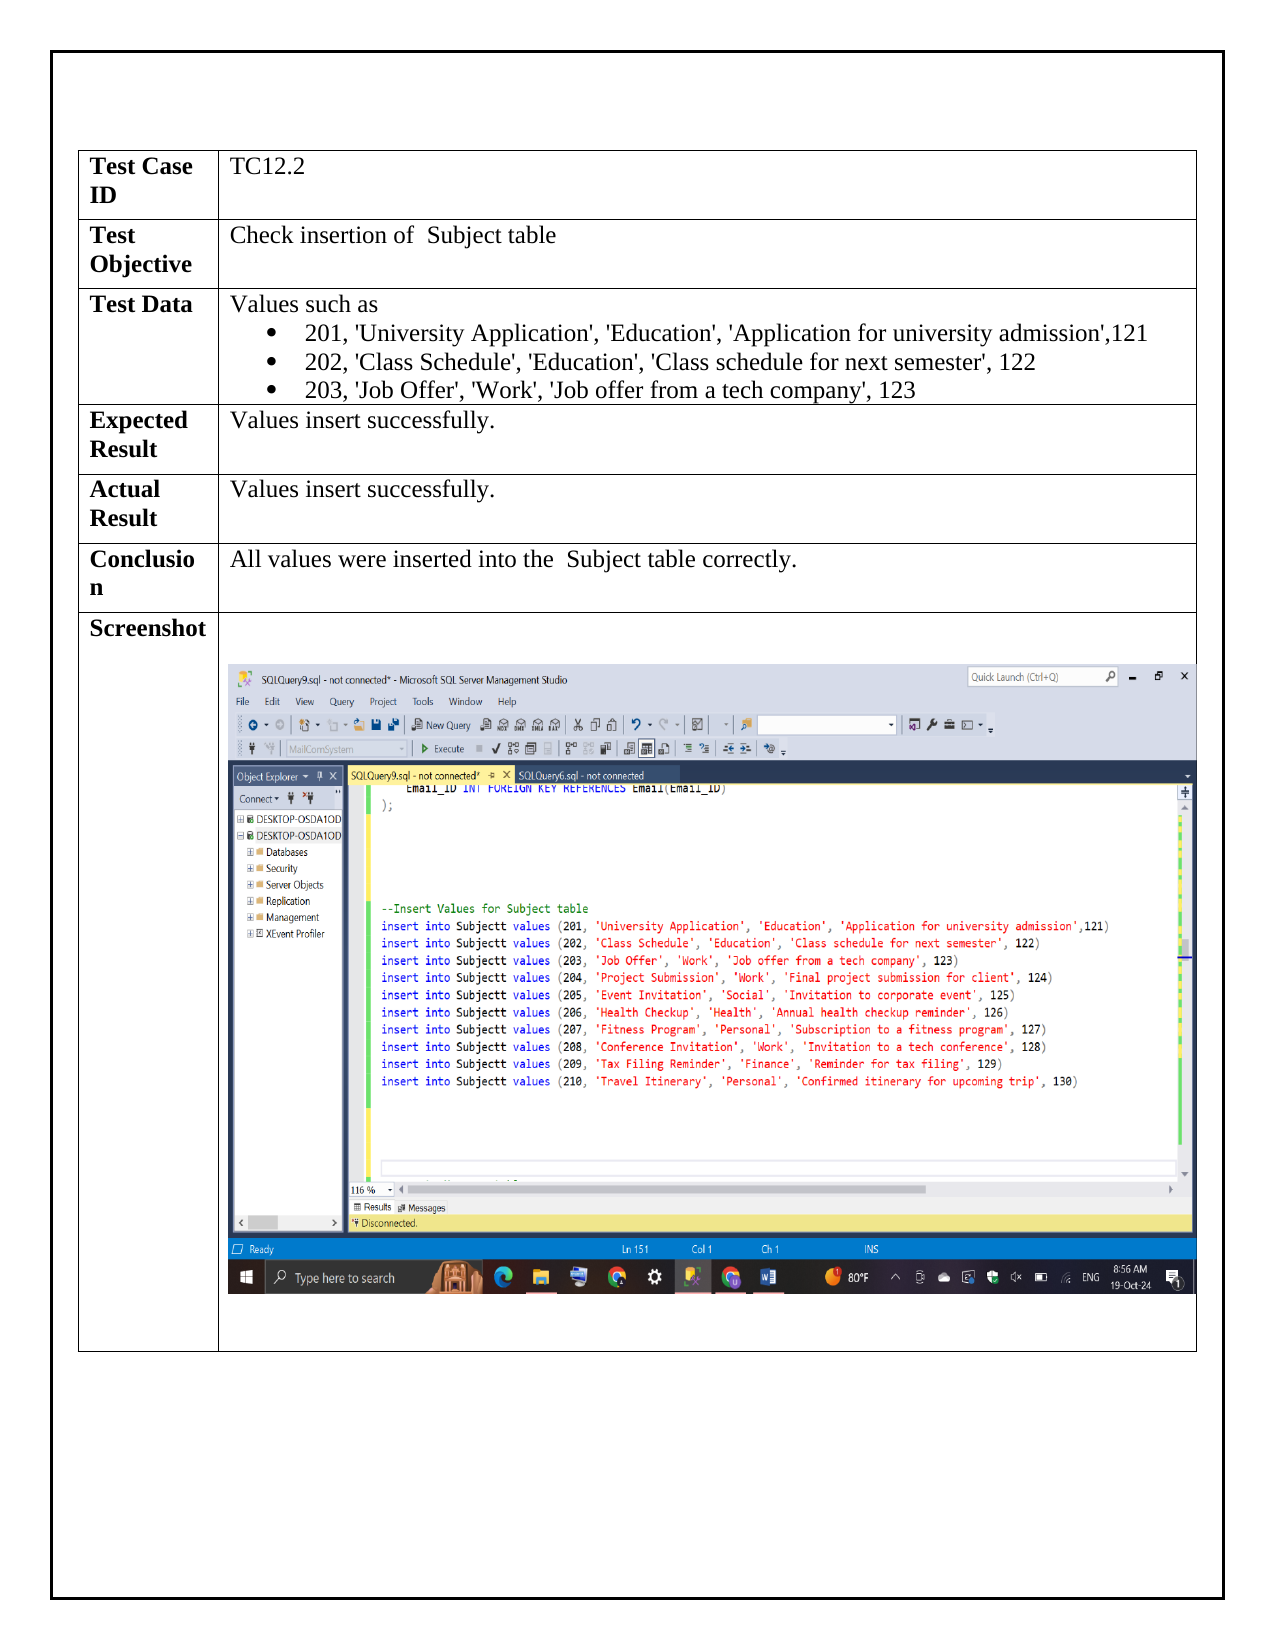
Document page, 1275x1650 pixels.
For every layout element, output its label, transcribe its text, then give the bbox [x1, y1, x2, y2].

table_cell Values such as 201, 'University Application', 'Education', 'Application for university admission',121 202, 'Class Schedule', 'Education', 'Class schedule for next semester', 122 203, 'Job Offer', 'Work', 'Job offer from a tech company', 123 [219, 289, 1196, 404]
table_cell Expected Result [79, 405, 218, 473]
picture [228, 664, 1197, 1294]
table_header Test Case ID [79, 151, 218, 219]
table_cell Screenshot [79, 613, 218, 1351]
table_cell Actual Result [79, 475, 218, 543]
table_header TC12.2 [219, 151, 1196, 219]
table_cell Test Objective [79, 220, 218, 288]
table_cell Check insertion of Subject table [219, 220, 1196, 288]
table_cell Values insert successfully. [219, 475, 1196, 543]
table_cell Conclusion [79, 544, 218, 612]
table_cell Test Data [79, 289, 218, 404]
table_cell [219, 613, 1196, 1351]
table_cell All values were inserted into the Subject table correctly. [219, 544, 1196, 612]
table_cell Values insert successfully. [219, 405, 1196, 473]
